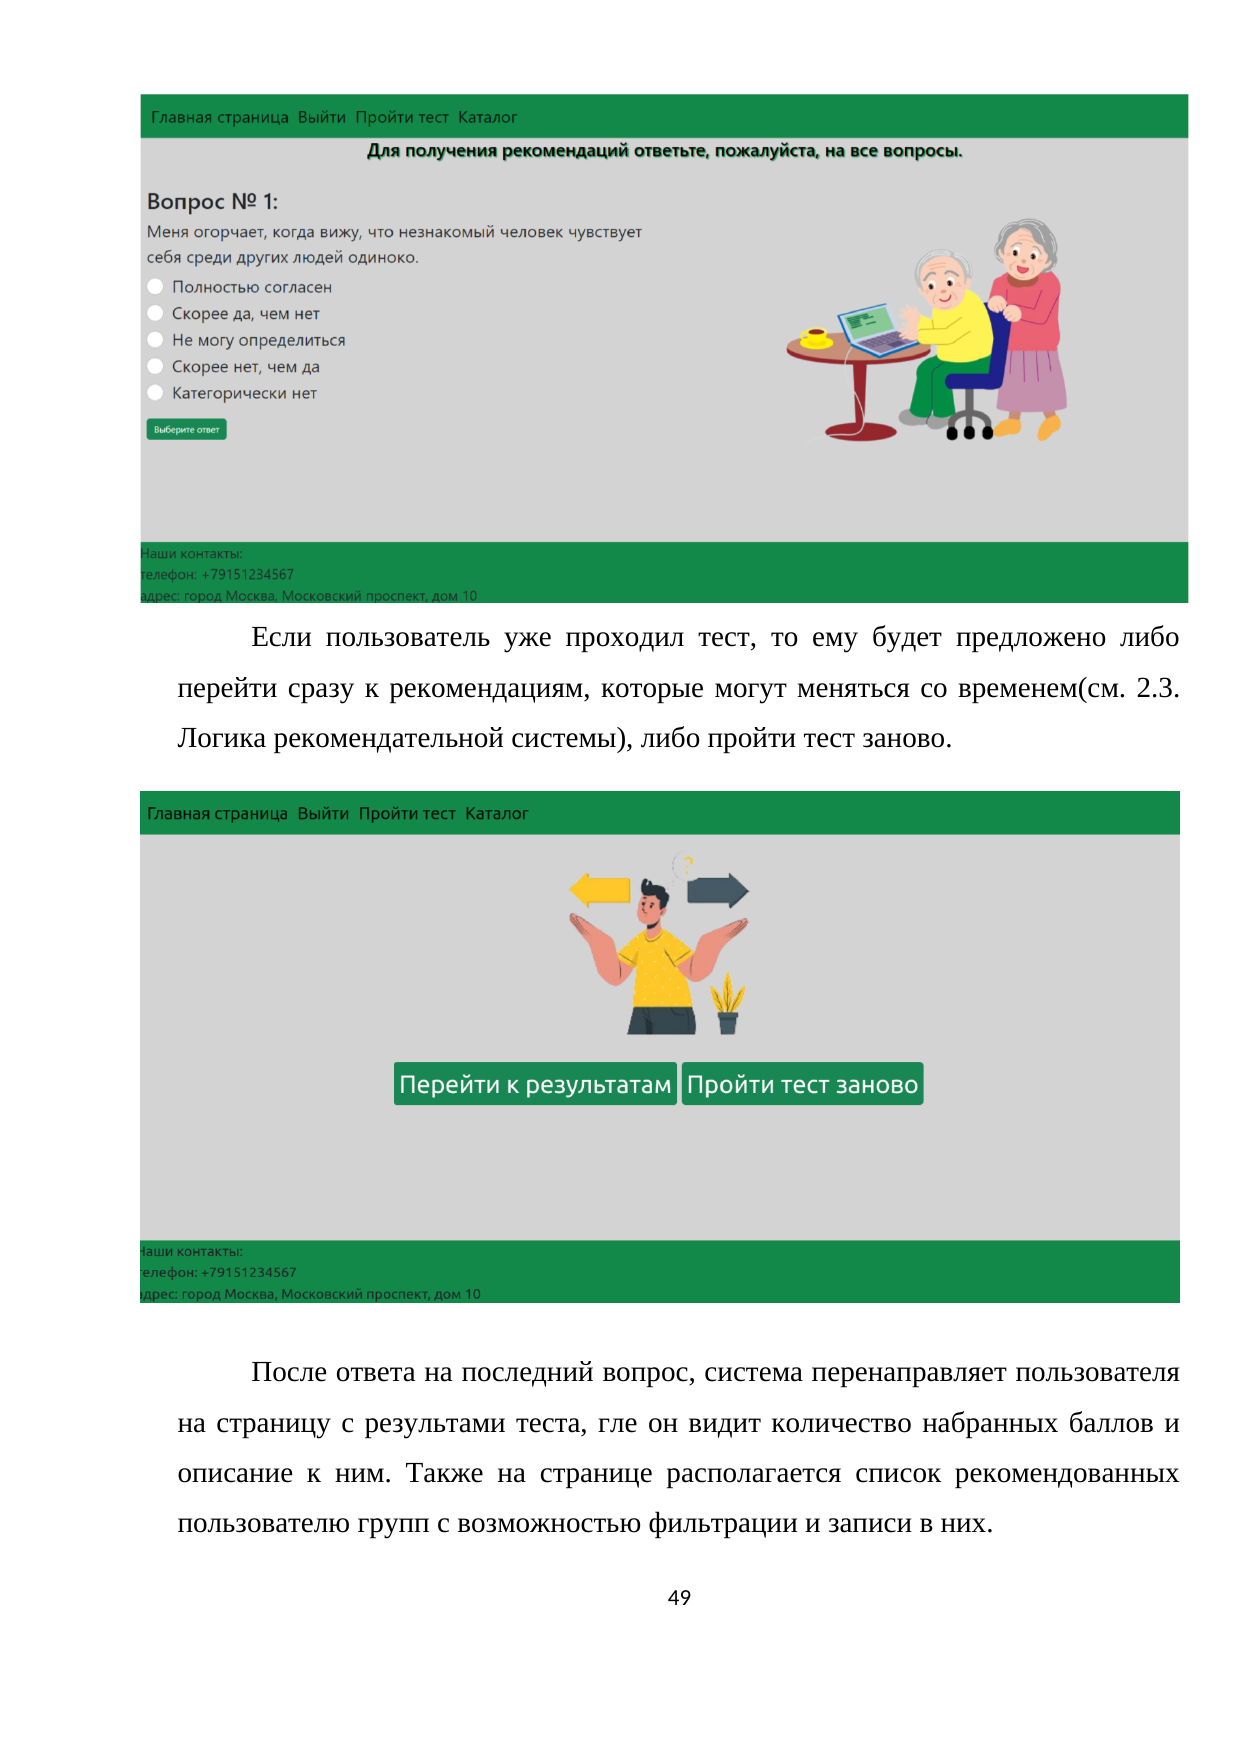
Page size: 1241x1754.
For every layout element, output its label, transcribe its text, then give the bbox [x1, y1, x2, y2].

picture [140, 94, 1189, 603]
picture [140, 791, 1180, 1303]
text Если пользователь уже проходил тест, то ему будет предложено либо перейти сразу к рекомендациям, которые могут меняться со временем(см. 2.3. Логика рекомендательной системы), либо пройти тест заново. [177, 603, 1181, 753]
